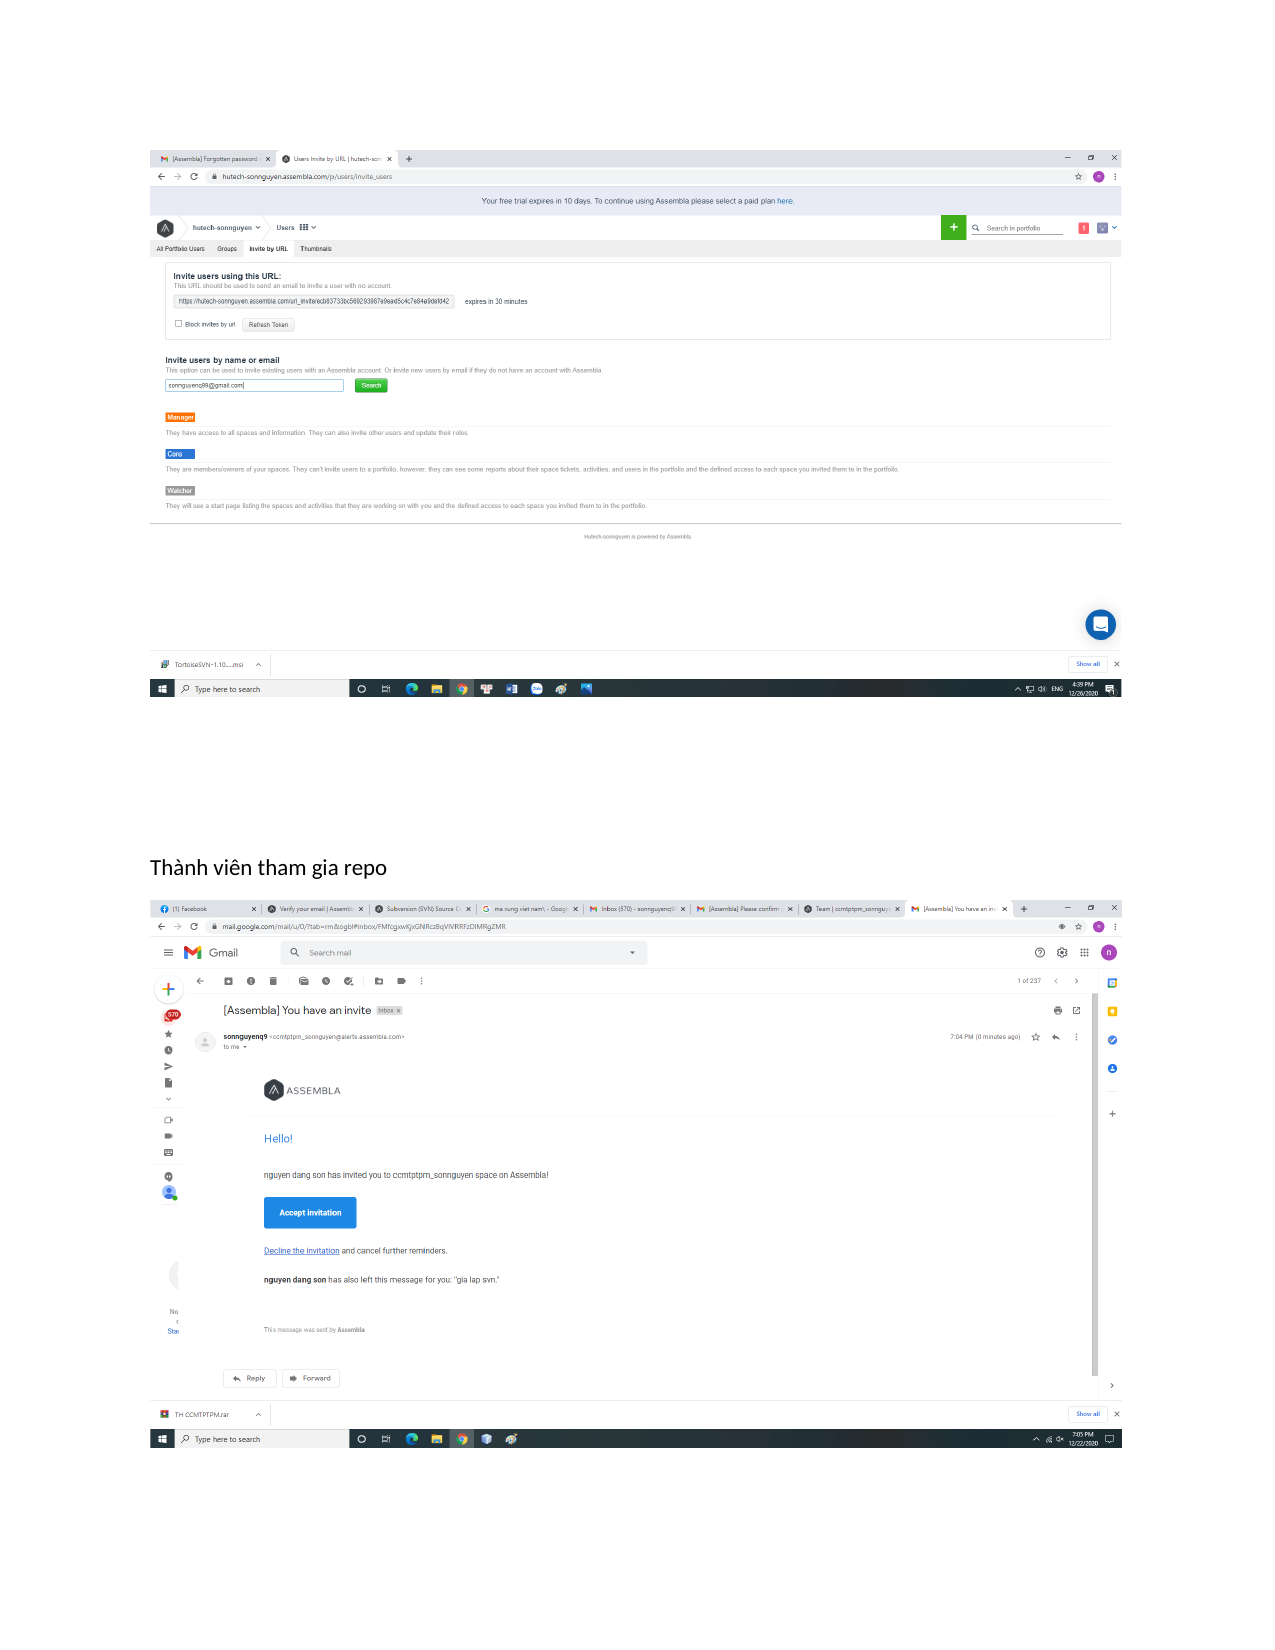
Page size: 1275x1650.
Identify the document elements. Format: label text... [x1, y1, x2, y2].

picture [150, 150, 1122, 697]
text Thành viên tham gia repo [150, 853, 1125, 881]
picture [150, 900, 1122, 1447]
